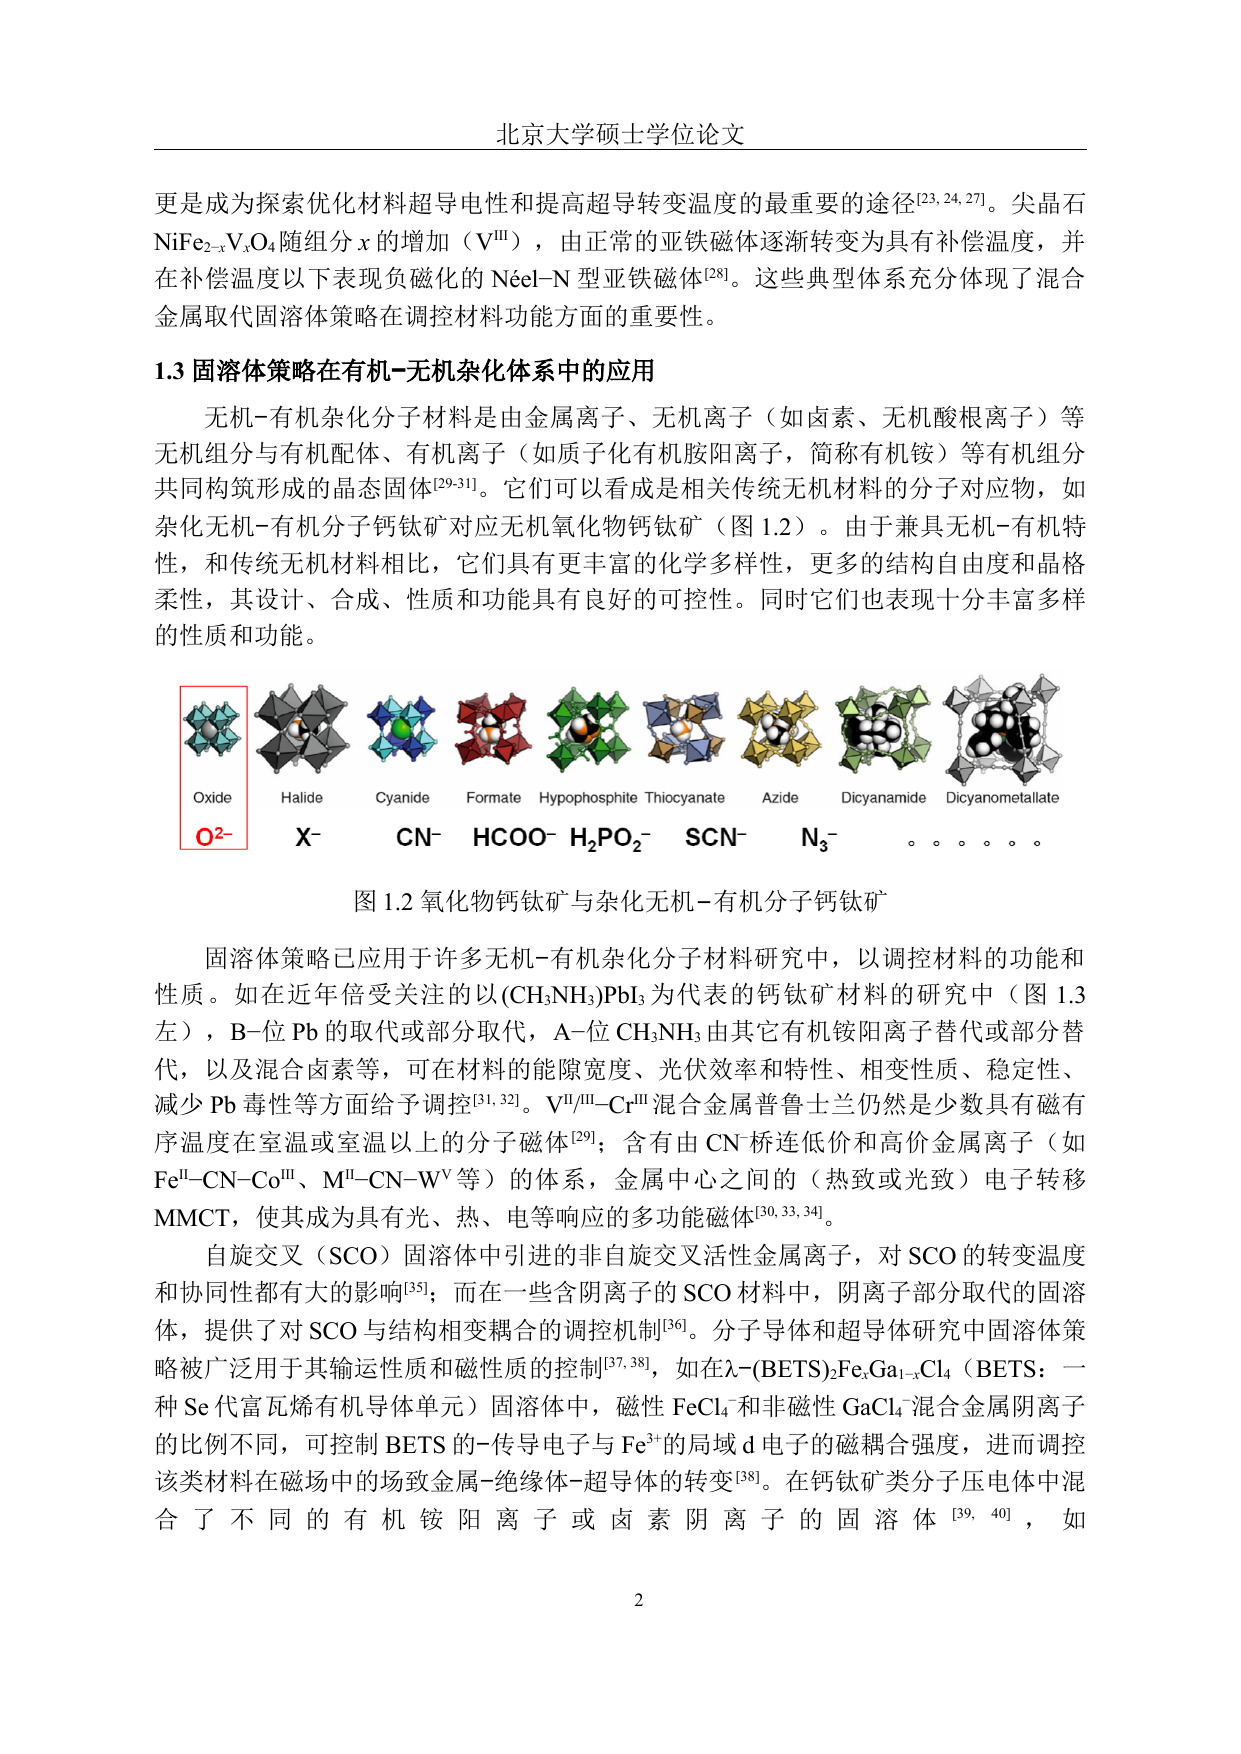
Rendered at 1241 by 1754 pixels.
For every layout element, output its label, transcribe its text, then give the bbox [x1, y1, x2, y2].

text 固溶体策略已应用于许多无机−有机杂化分子材料研究中，以调控材料的功能和性质。如在近年倍受关注的以(CH3NH3)PbI3为代表的钙钛矿材料的研究中（图1.3左），B−位Pb的取代或部分取代，A−位CH3NH3由其它有机铵阳离子替代或部分替代，以及混合卤素等，可在材料的能隙宽度、光伏效率和特性、相变性质、稳定性、减少Pb毒性等方面给予调控[31, 32]。VII/III−CrIII混合金属普鲁士兰仍然是少数具有磁有序温度在室温或室温以上的分子磁体[29]；含有由CN–桥连低价和高价金属离子（如FeII−CN−CoIII、MII−CN−WV等）的体系，金属中心之间的（热致或光致）电子转移MMCT，使其成为具有光、热、电等响应的多功能磁体[30, 33, 34]。 [153, 942, 1087, 1232]
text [153, 187, 1087, 328]
text 无机−有机杂化分子材料是由金属离子、无机离子（如卤素、无机酸根离子）等无机组分与有机配体、有机离子（如质子化有机胺阳离子，简称有机铵）等有机组分共同构筑形成的晶态固体[29-31]。它们可以看成是相关传统无机材料的分子对应物，如杂化无机−有机分子钙钛矿对应无机氧化物钙钛矿（图1.2）。由于兼具无机−有机特性，和传统无机材料相比，它们具有更丰富的化学多样性，更多的结构自由度和晶格柔性，其设计、合成、性质和功能具有良好的可控性。同时它们也表现十分丰富多样的性质和功能。 [153, 402, 1087, 648]
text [153, 1239, 1087, 1533]
picture [177, 671, 1063, 854]
subtitle 1.3 固溶体策略在有机−无机杂化体系中的应用 [153, 352, 1087, 386]
text 图1.2 氧化物钙钛矿与杂化无机−有机分子钙钛矿 [153, 884, 1087, 917]
